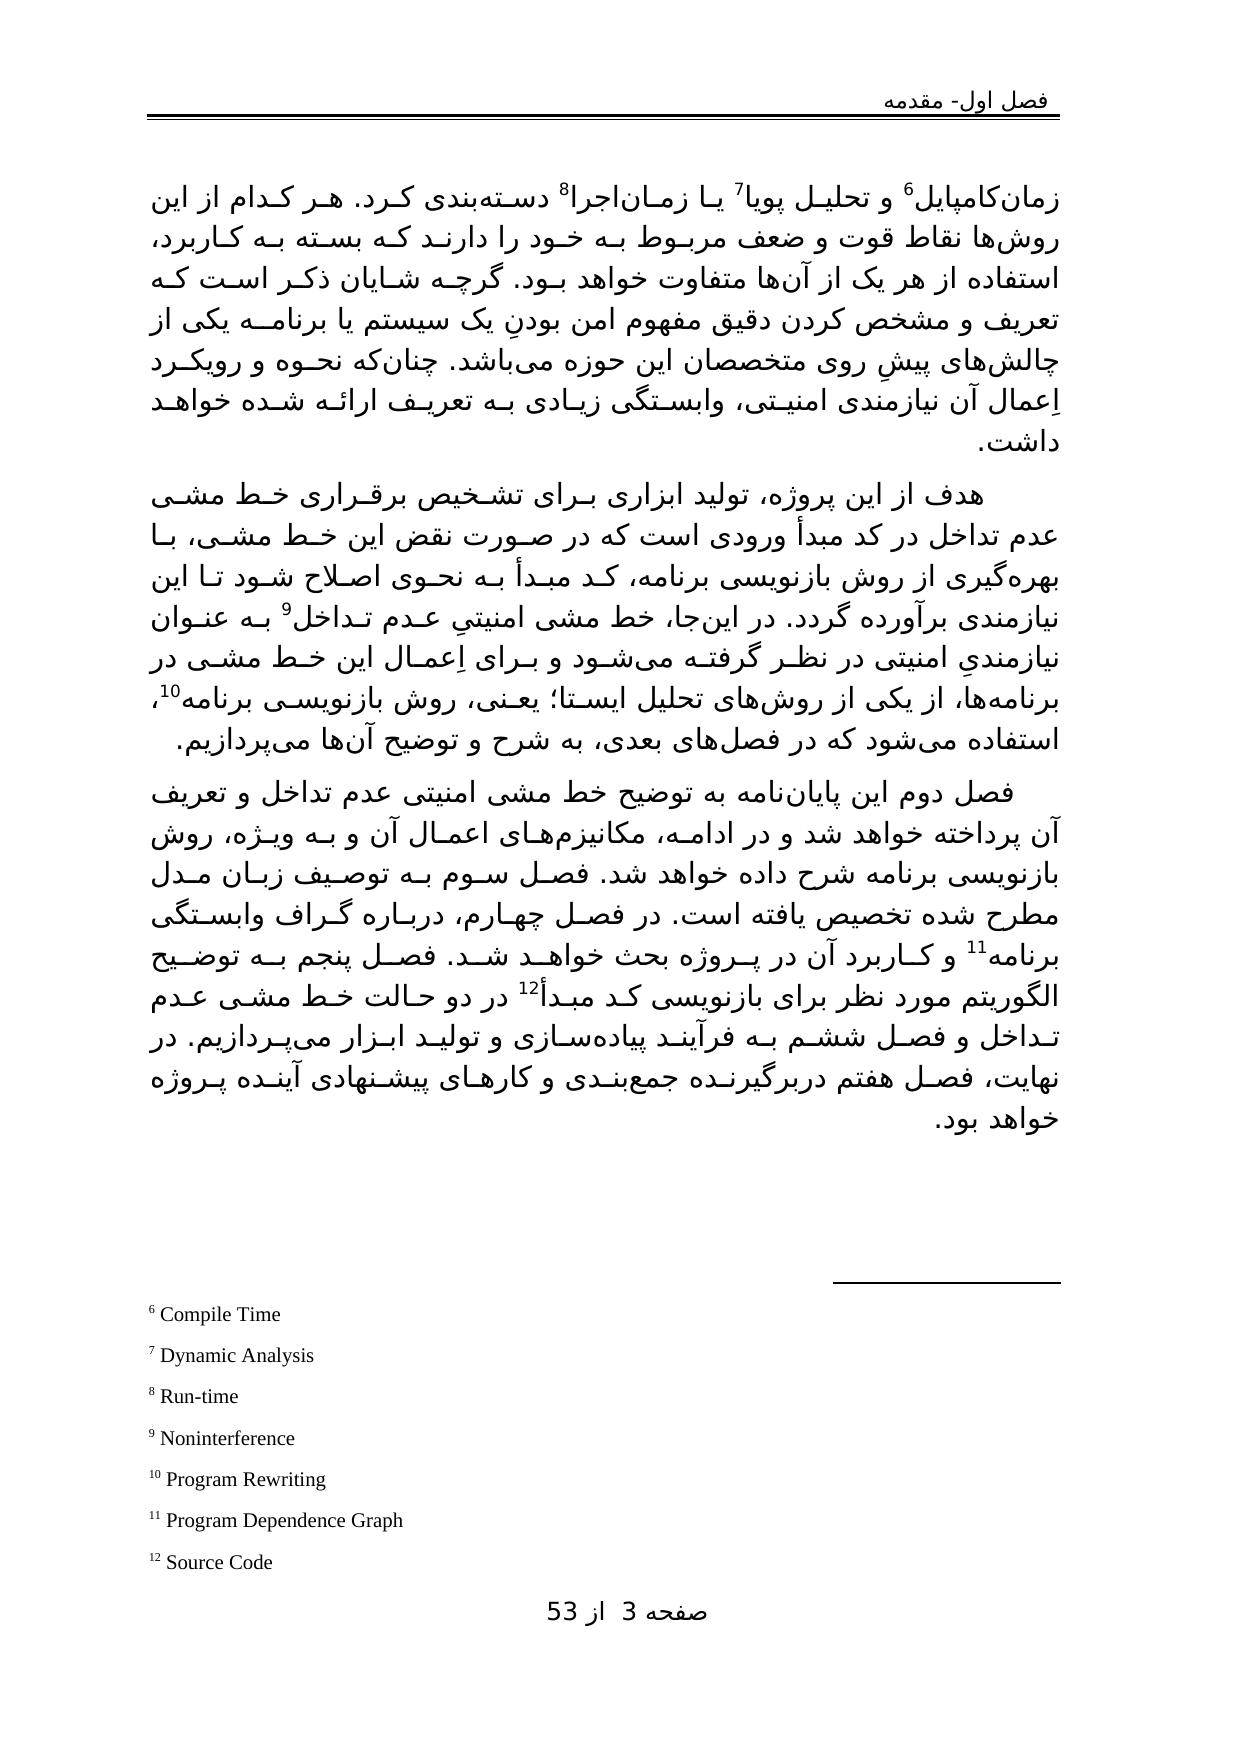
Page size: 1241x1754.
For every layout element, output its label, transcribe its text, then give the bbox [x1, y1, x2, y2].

text هدف از این پروژه، تولید ابزاری برای تشخیص برقراری خط مشی عدم تداخل در کد مبدأ ورودی است که در صورت نقض این خط مشی، با بهره‌گیری از روش بازنویسی برنامه، کد مبدأ به نحوی اصلاح ‌شود تا این نیازمندی برآورده گردد. در این‌جا، خط مشی امنیتیِ عدم تداخل به عنوان نیازمندیِ امنیتی در نظر گرفته می‌شود و برای اِعمال این خط مشی در برنامه‌ها، از یکی از روش‌های تحلیل ایستا؛ یعنی، روش بازنویسی برنامه، استفاده می‌شود که در فصل‌های بعدی، به شرح و توضیح آن‌ها می‌پردازیم. [150, 478, 1060, 756]
text فصل دوم این پایان‌نامه به توضیح خط مشی امنیتی عدم تداخل و تعریف آن پرداخته خواهد شد و در ادامه، مکانیزم‌های اعمال آن و به ویژه، روش بازنویسی برنامه شرح داده خواهد شد. فصل سوم به توصیف زبان مدل مطرح شده تخصیص یافته است. در فصل چهارم، درباره گراف وابستگی برنامه و کاربرد آن در پروژه بحث خواهد شد. فصل پنجم به توضیح الگوریتم مورد نظر برای بازنویسی کد مبدأ در دو حالت خط مشی عدم تداخل و فصل ششم به فرآیند پیاده‌سازی و تولید ابزار می‌پردازیم. در نهایت، فصل هفتم دربرگیرنده جمع‌بندی و کارهای پیشنهادی آینده پروژه خواهد بود. [150, 775, 1060, 1135]
text روش‌های مختلفی برای تولید ابزارهای مرتبط با زبان‌های برنامه‌نویسی با رویکرد برآورده کردن نیازها و خط مشی‌های امنیتی وجود دارد که به طور کلی می‌توان به دو دسته روش‌های تحلیل ایستا یا زمان‌کامپایل و تحلیل پویا یا زمان‌اجرا دسته‌بندی کرد. هر کدام از این روش‌ها نقاط قوت و ضعف مربوط به خود را دارند که بسته به کاربرد، استفاده از هر یک از آن‌ها متفاوت خواهد بود. گرچه شایان ذکر است که تعریف و مشخص کردن دقیق مفهوم امن بودنِ یک سیستم یا برنامه یکی از چالش‌های پیشِ روی متخصصان این حوزه می‌باشد. چنان‌که نحوه و رویکرد اِعمال آن نیازمندی امنیتی، وابستگی زیادی به تعریف ارائه شده خواهد داشت. [150, 180, 1060, 458]
